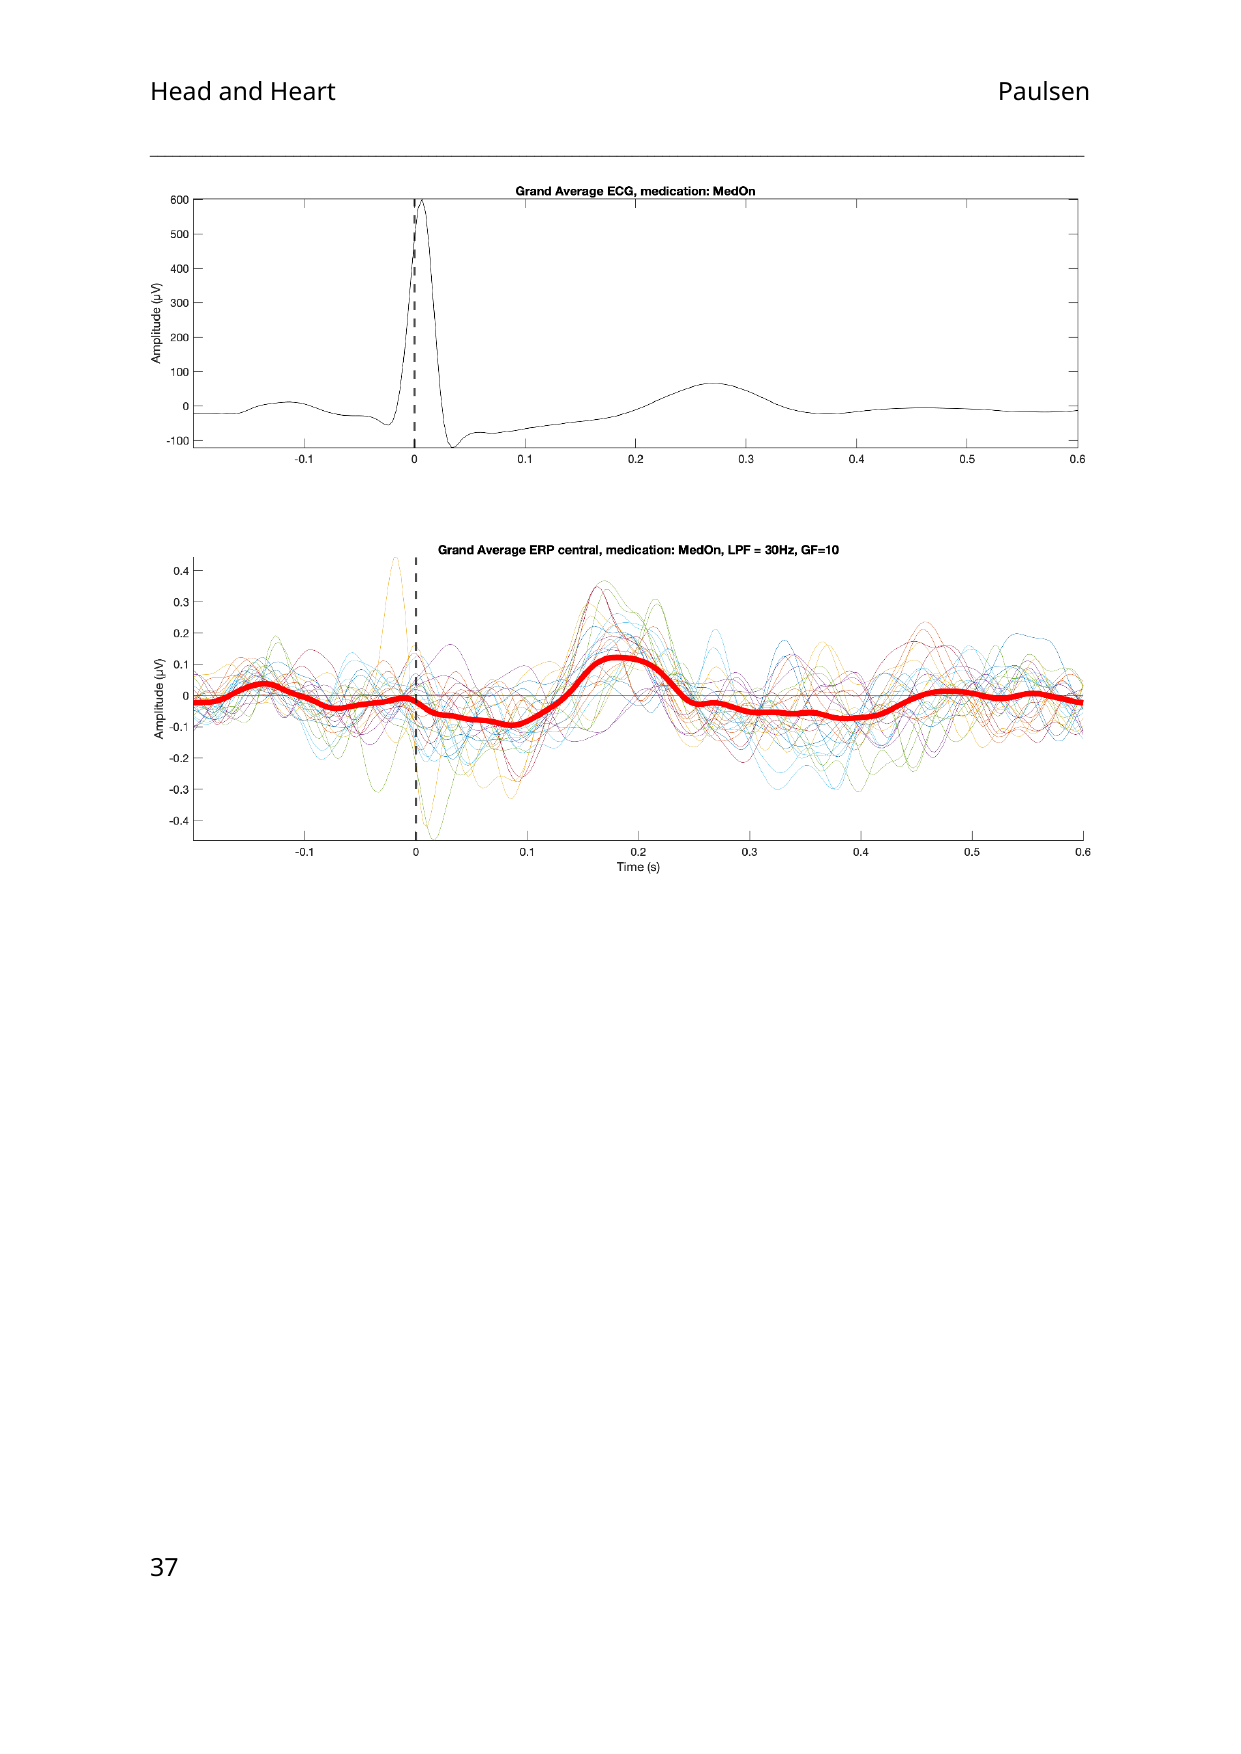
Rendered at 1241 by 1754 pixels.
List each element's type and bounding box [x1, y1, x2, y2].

picture [150, 186, 1091, 874]
